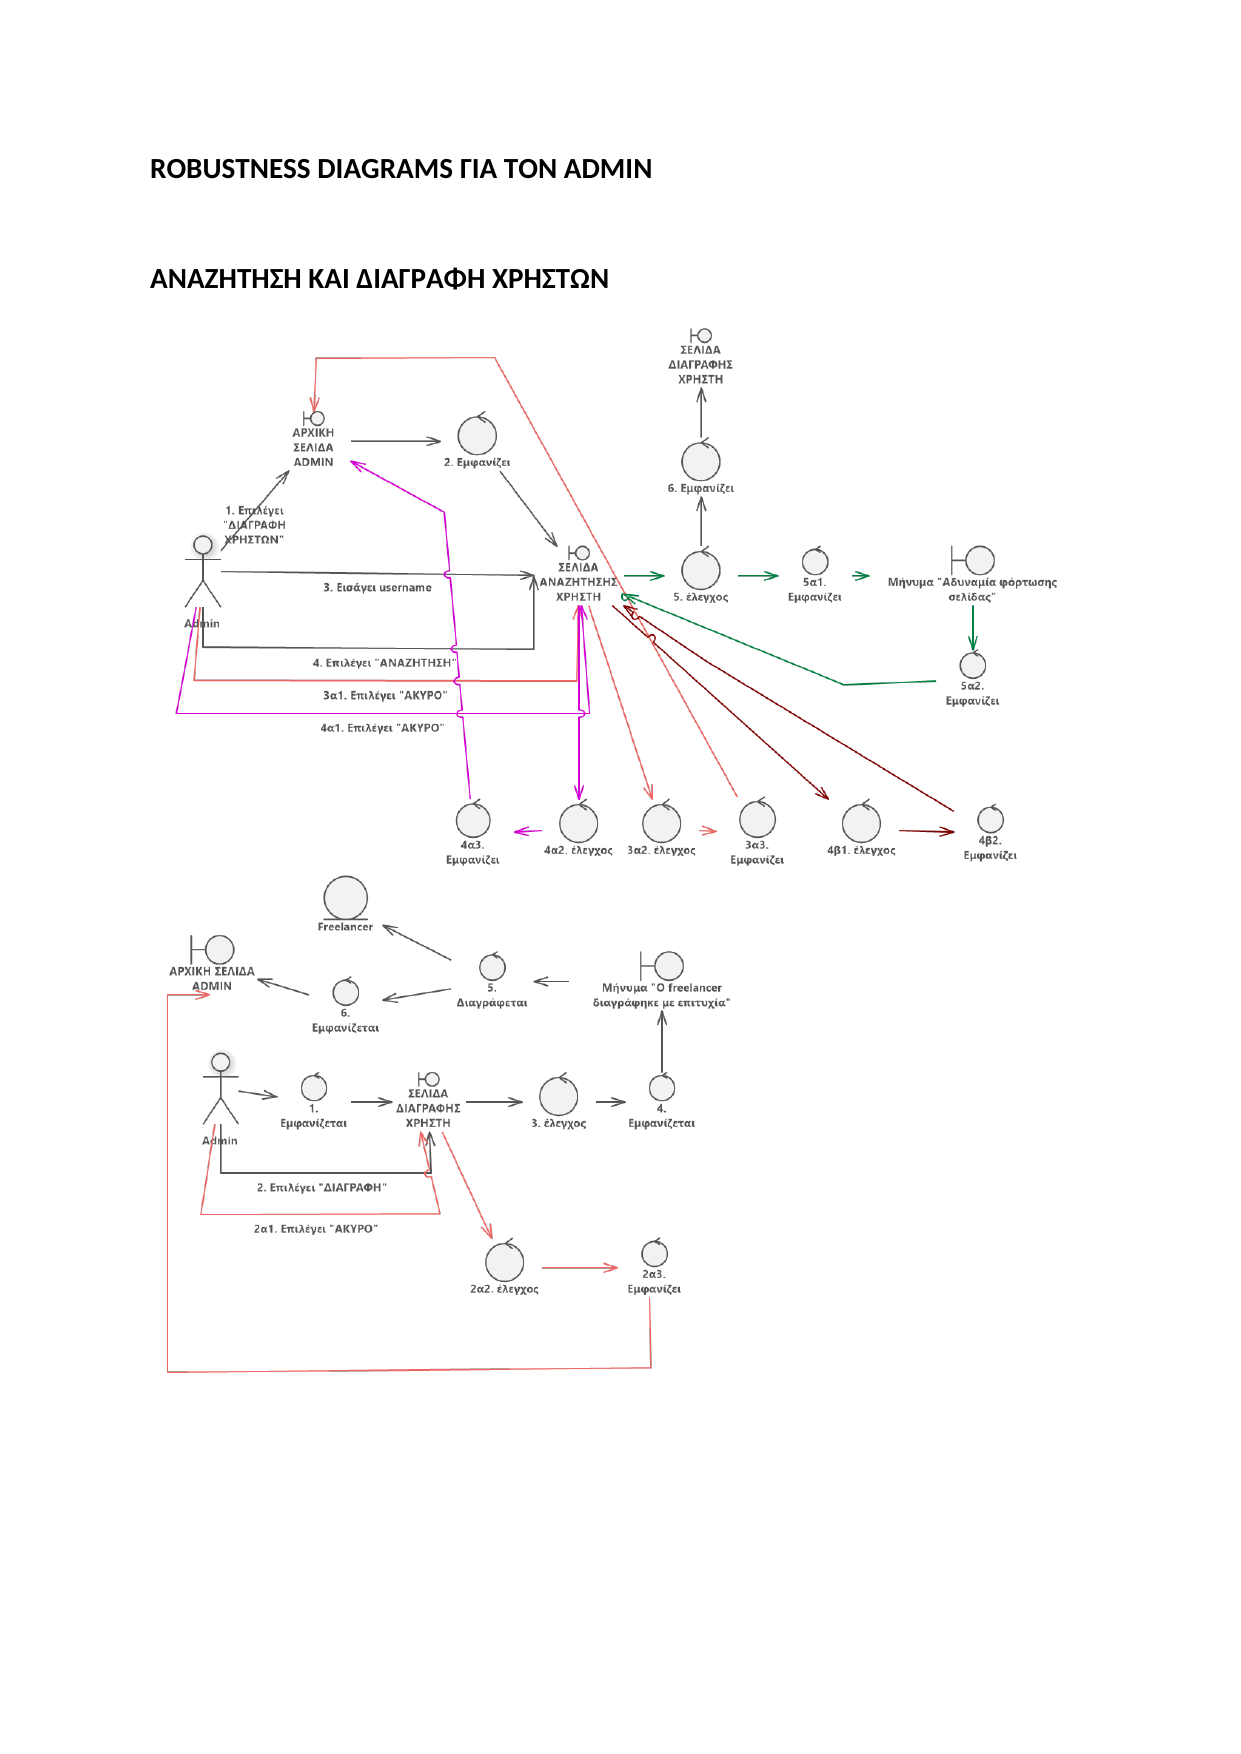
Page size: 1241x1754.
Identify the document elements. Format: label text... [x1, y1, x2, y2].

picture [150, 315, 1091, 1411]
text ROBUSTNESS DIAGRAMS ΓΙΑ ΤΟΝ ADMIN [150, 150, 1090, 186]
text ΑΝΑΖΗΤΗΣΗ ΚΑΙ ΔΙΑΓΡΑΦΗ ΧΡΗΣΤΩΝ [150, 260, 1090, 296]
